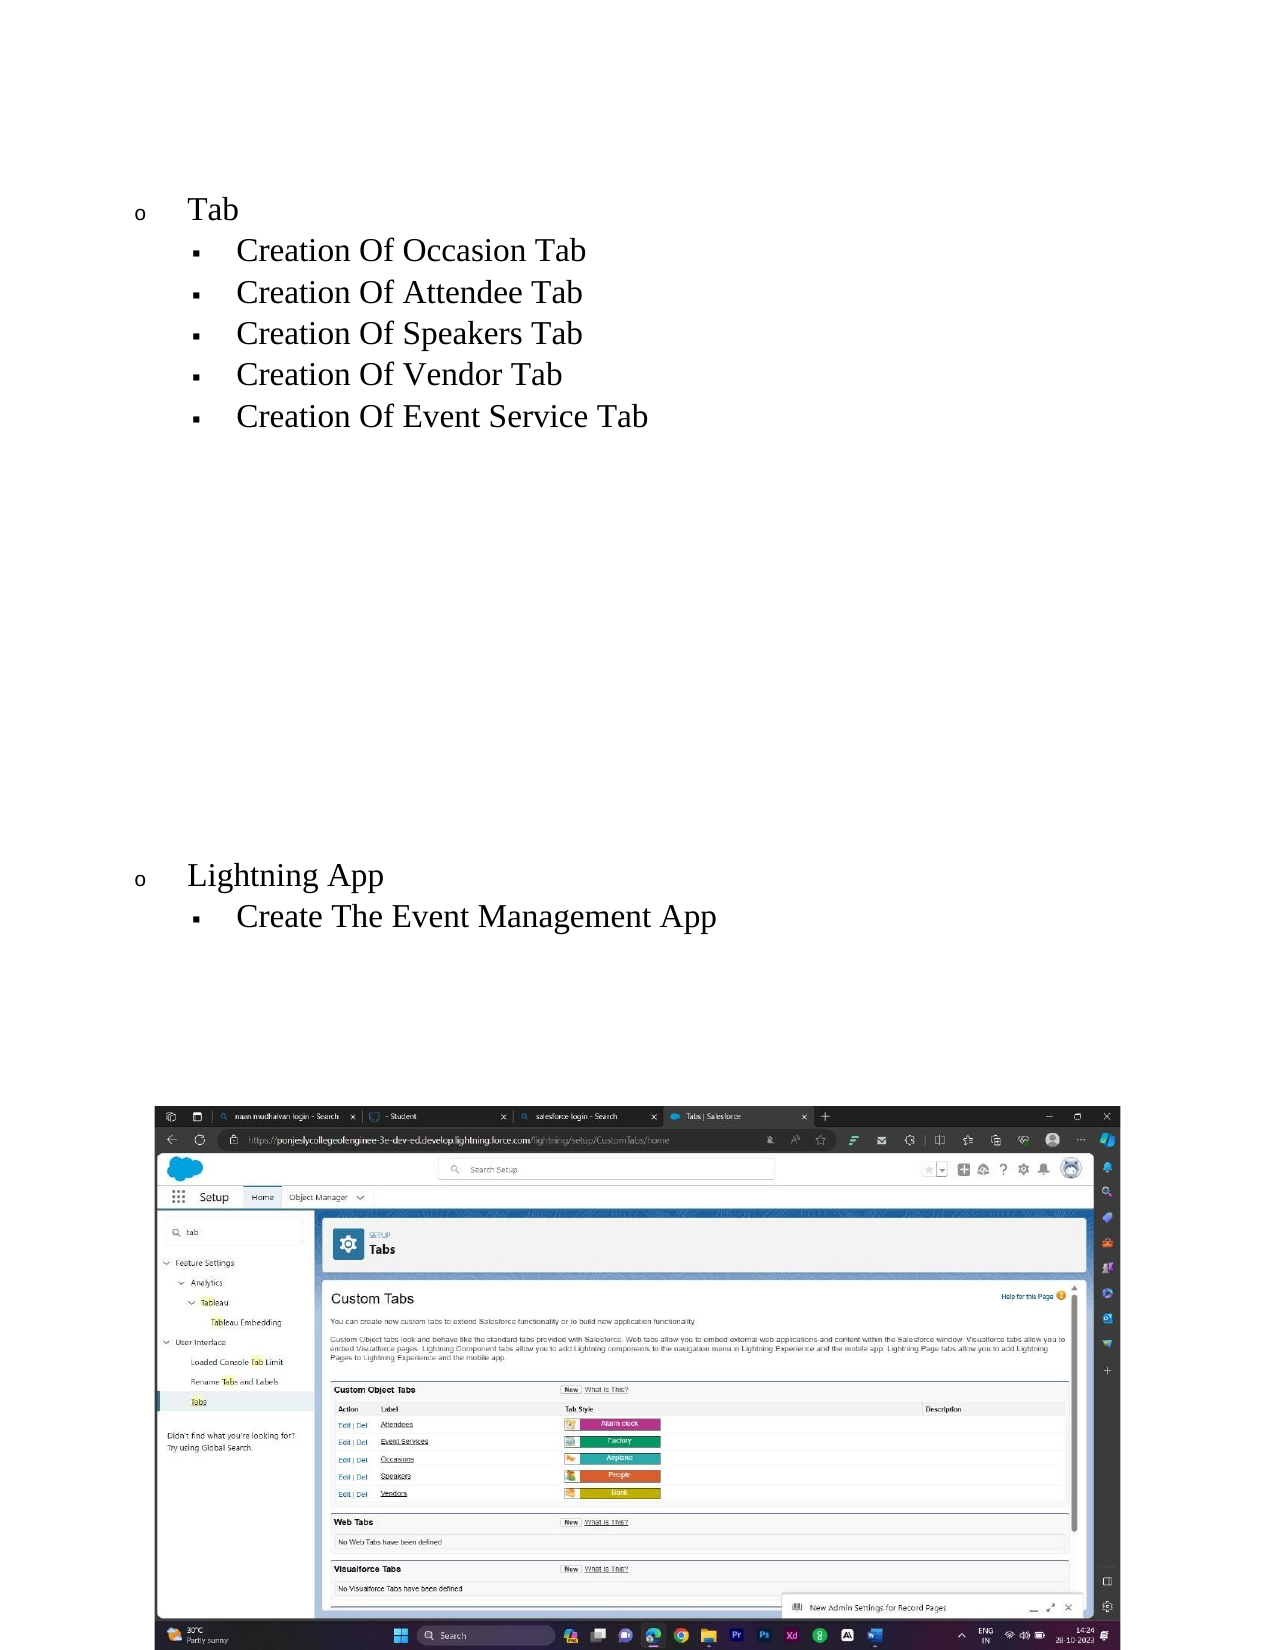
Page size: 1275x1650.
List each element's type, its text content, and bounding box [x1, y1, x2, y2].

list Lightning App [134, 855, 882, 894]
list Tab [134, 189, 882, 227]
list Creation Of Speakers Tab [191, 313, 882, 352]
list Creation Of Vendor Tab [191, 354, 882, 393]
list Creation Of Occasion Tab [191, 231, 882, 269]
list Create The Event Management App [191, 897, 882, 935]
picture [154, 1106, 1121, 1650]
list Creation Of Event Service Tab [191, 396, 882, 434]
list Creation Of Attendee Tab [191, 272, 882, 310]
